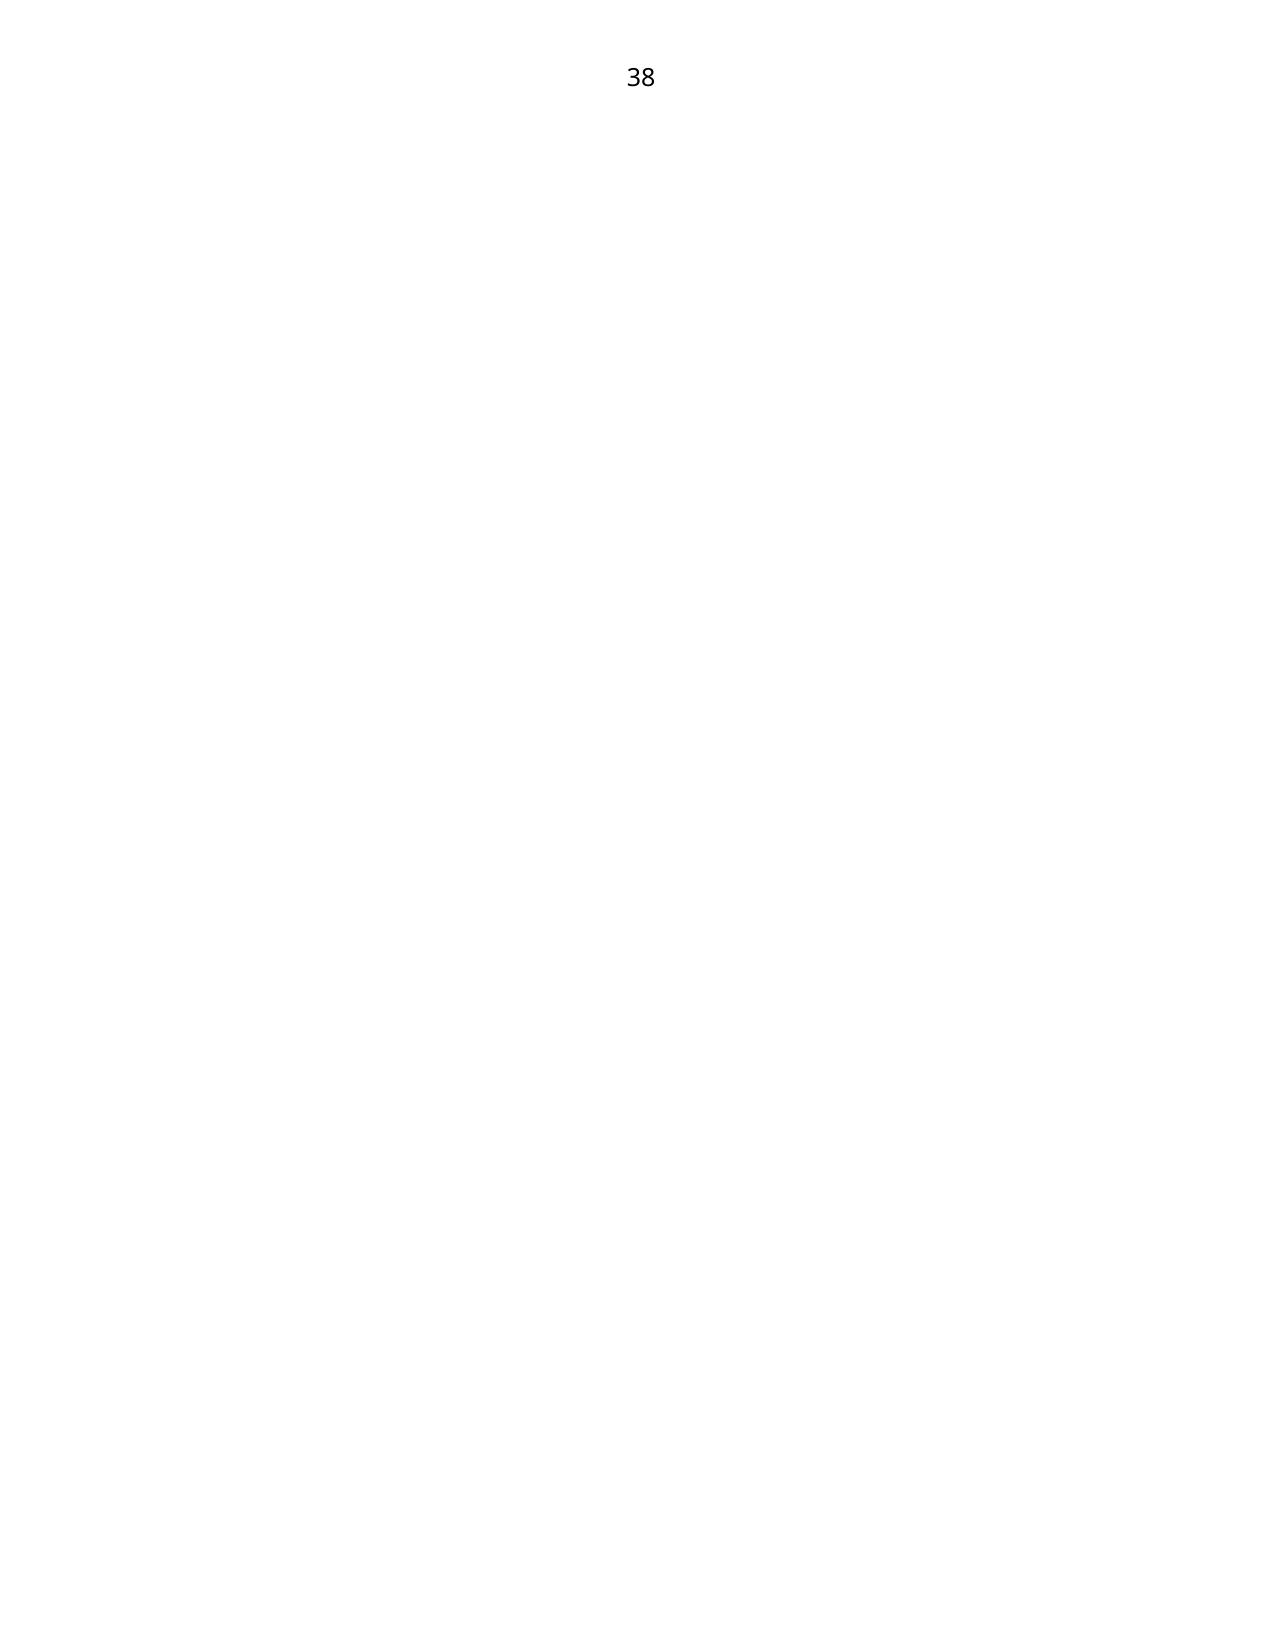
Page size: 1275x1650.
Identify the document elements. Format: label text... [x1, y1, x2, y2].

text 38 [120, 58, 1162, 93]
